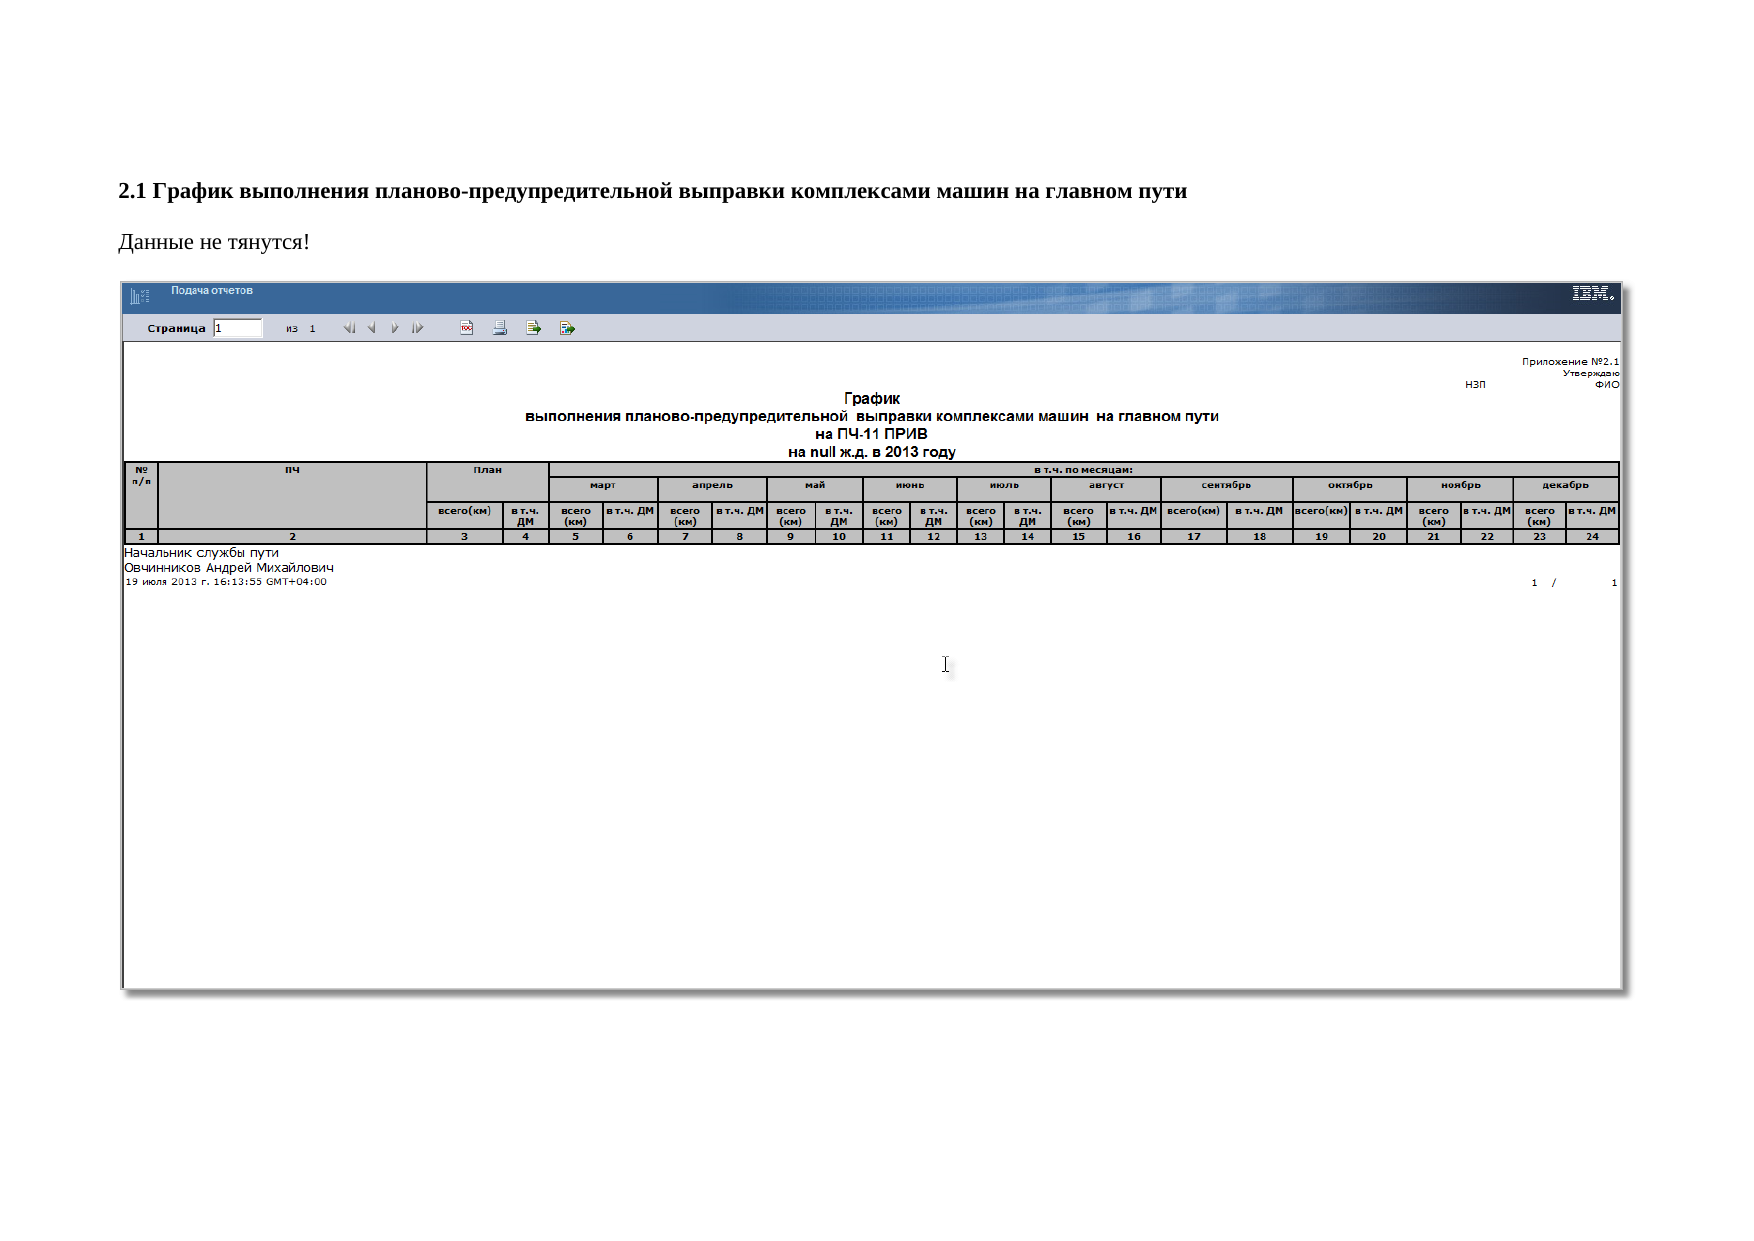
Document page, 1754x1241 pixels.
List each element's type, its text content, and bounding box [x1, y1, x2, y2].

text Данные не тянутся! [118, 228, 1636, 254]
picture [118, 279, 1636, 1003]
text 2.1 График выполнения планово-предупредительной выправки комплексами машин на главном пути [118, 177, 1636, 203]
